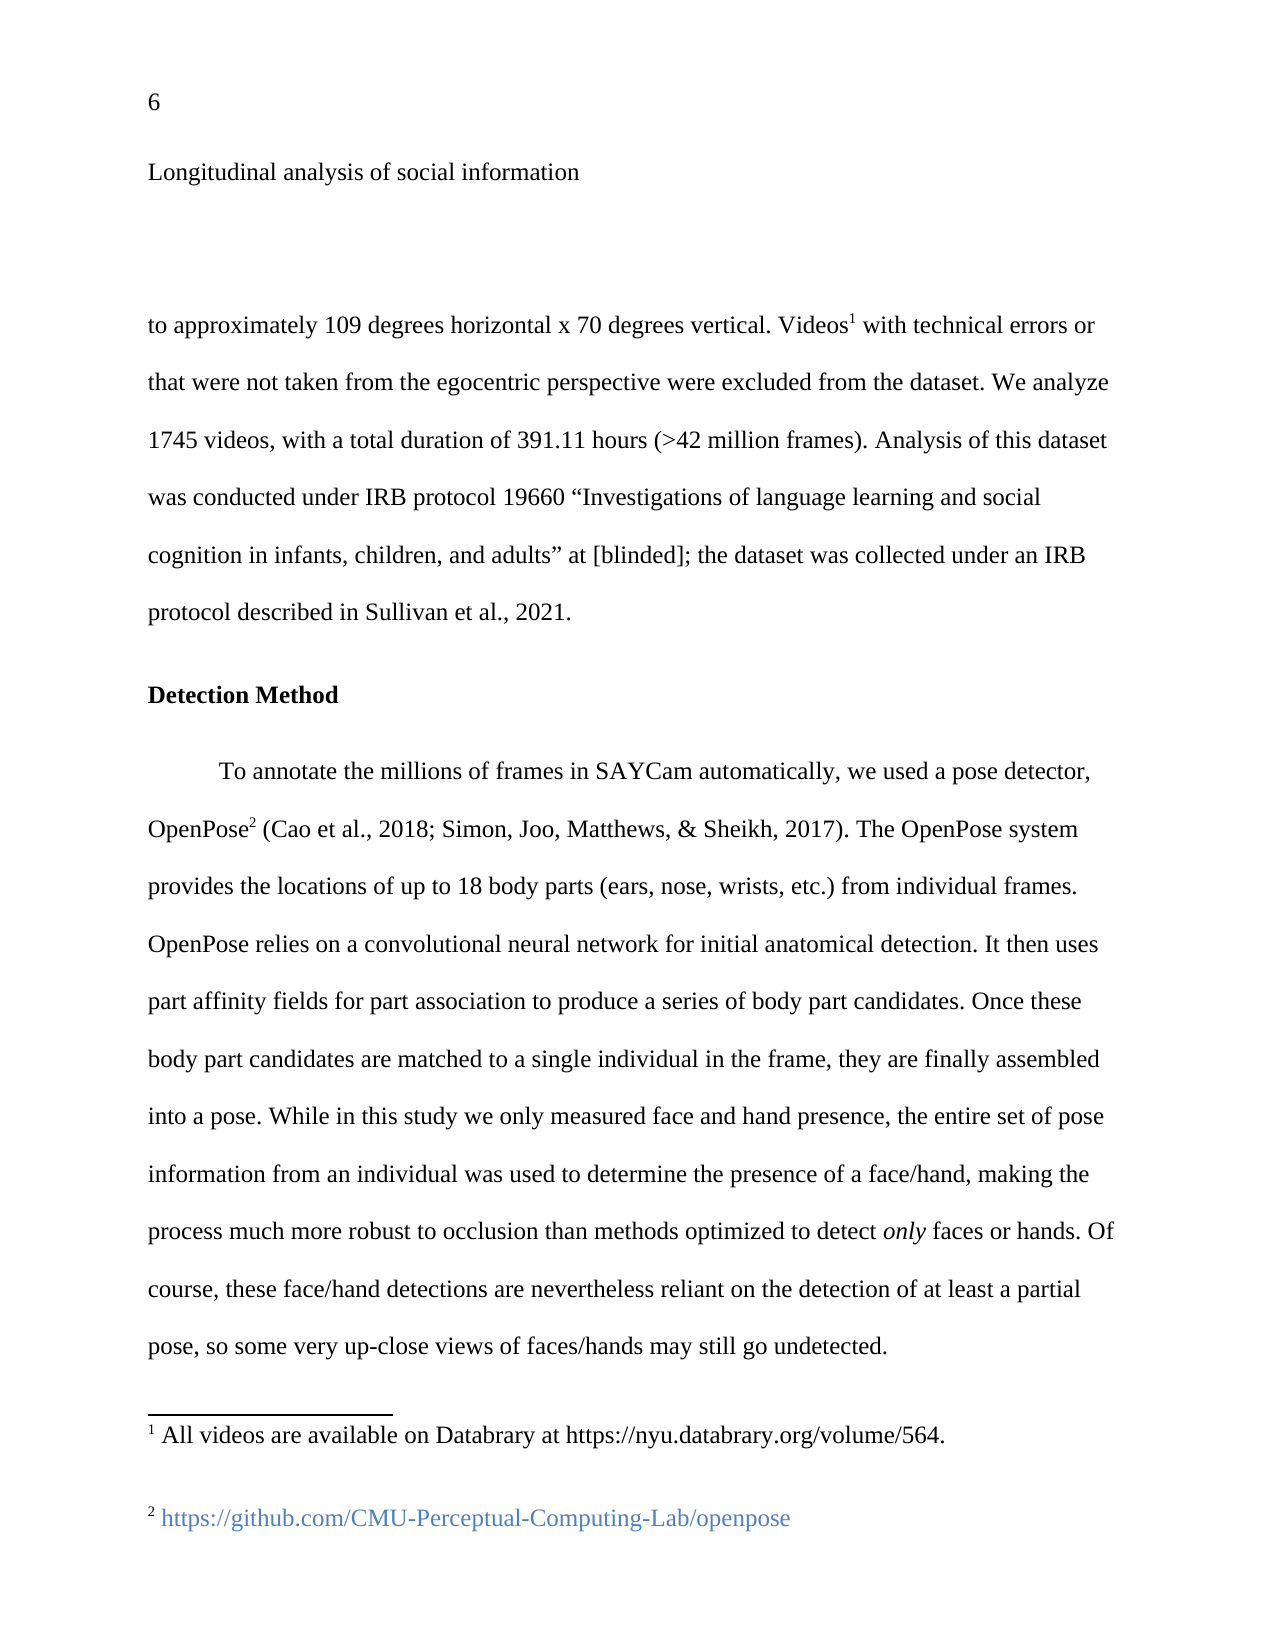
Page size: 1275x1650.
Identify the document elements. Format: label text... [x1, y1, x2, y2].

subtitle Detection Method [148, 680, 1127, 709]
text To annotate the millions of frames in SAYCam automatically, we used a pose detector, OpenPose (Cao et al., 2018; Simon, Joo, Matthews, & Sheikh, 2017). The OpenPose system provides the locations of up to 18 body parts (ears, nose, wrists, etc.) from individual frames. OpenPose relies on a convolutional neural network for initial anatomical detection. It then uses part affinity fields for part association to produce a series of body part candidates. Once these body part candidates are matched to a single individual in the frame, they are finally assembled into a pose. While in this study we only measured face and hand presence, the entire set of pose information from an individual was used to determine the presence of a face/hand, making the process much more robust to occlusion than methods optimized to detect only faces or hands. Of course, these face/hand detections are nevertheless reliant on the detection of at least a partial pose, so some very up-close views of faces/hands may still go undetected. [148, 756, 1127, 1360]
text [148, 310, 1127, 626]
